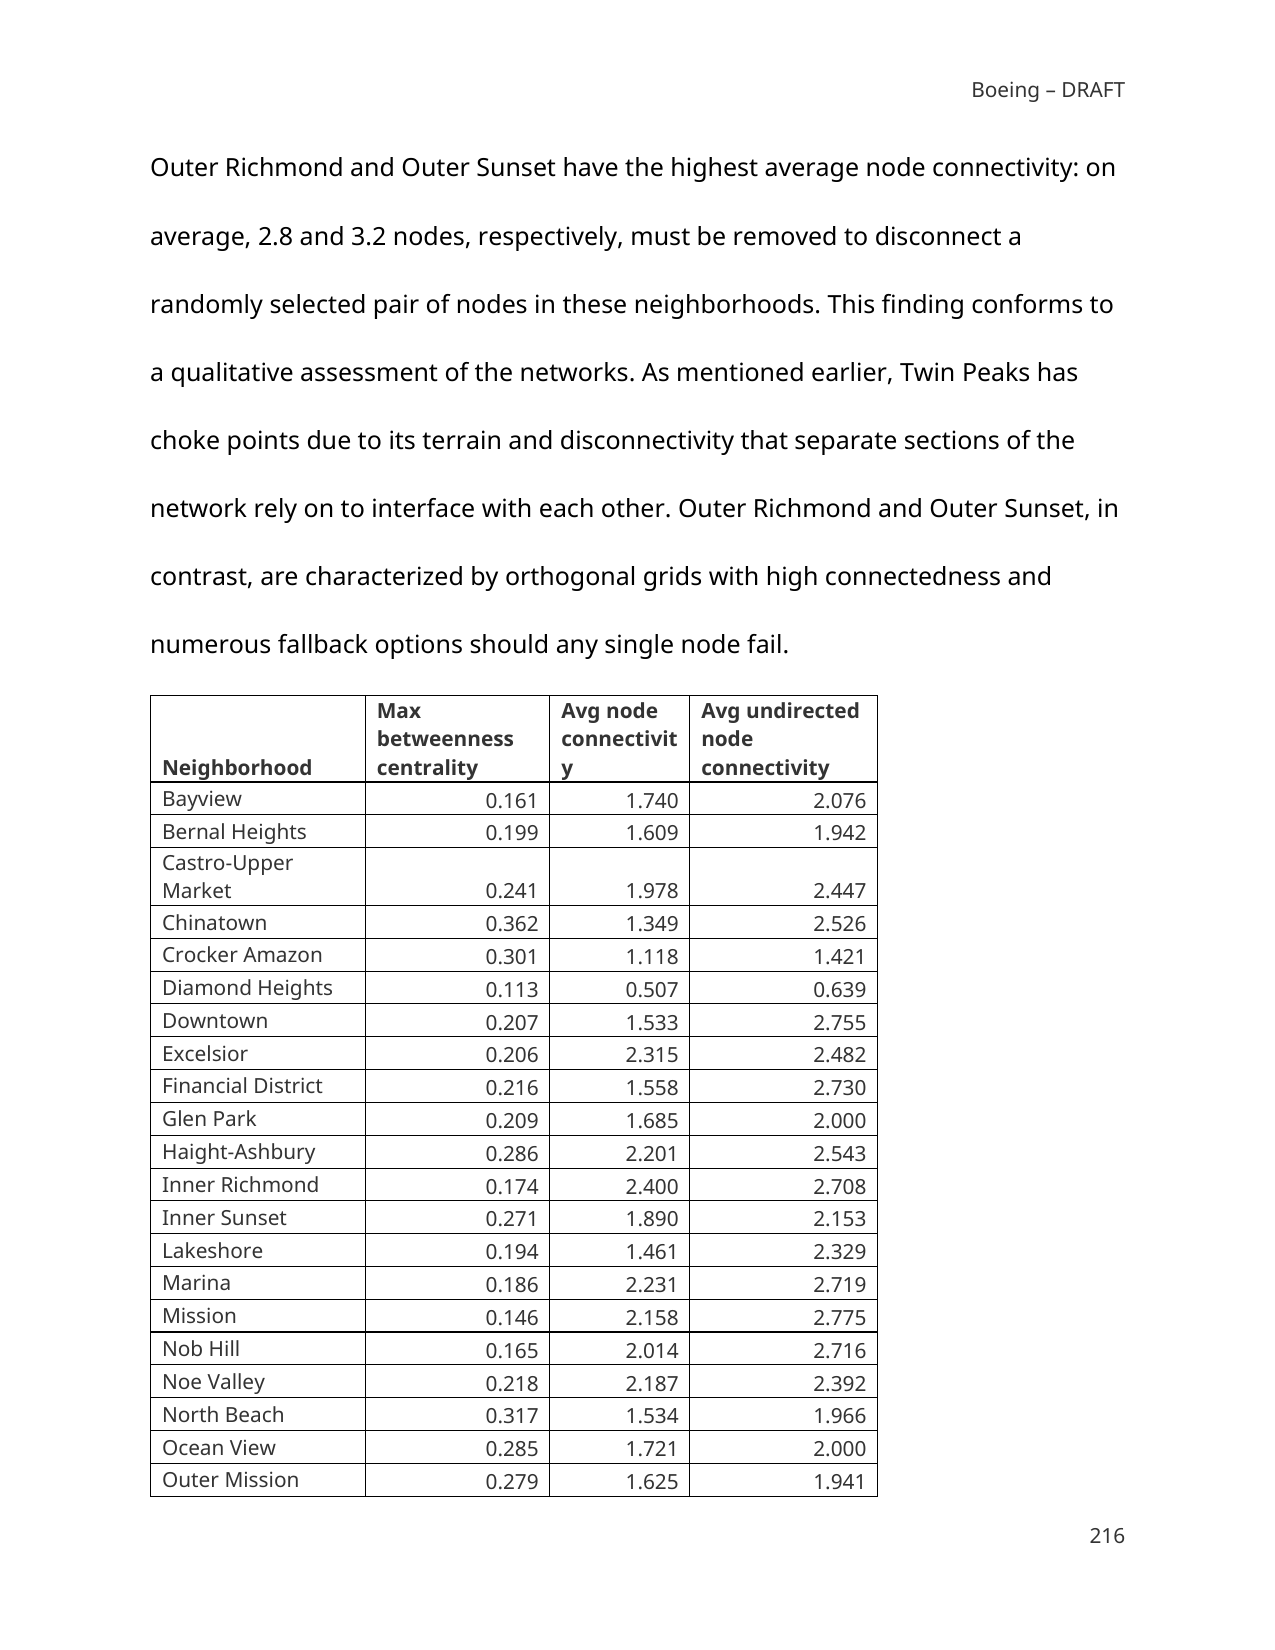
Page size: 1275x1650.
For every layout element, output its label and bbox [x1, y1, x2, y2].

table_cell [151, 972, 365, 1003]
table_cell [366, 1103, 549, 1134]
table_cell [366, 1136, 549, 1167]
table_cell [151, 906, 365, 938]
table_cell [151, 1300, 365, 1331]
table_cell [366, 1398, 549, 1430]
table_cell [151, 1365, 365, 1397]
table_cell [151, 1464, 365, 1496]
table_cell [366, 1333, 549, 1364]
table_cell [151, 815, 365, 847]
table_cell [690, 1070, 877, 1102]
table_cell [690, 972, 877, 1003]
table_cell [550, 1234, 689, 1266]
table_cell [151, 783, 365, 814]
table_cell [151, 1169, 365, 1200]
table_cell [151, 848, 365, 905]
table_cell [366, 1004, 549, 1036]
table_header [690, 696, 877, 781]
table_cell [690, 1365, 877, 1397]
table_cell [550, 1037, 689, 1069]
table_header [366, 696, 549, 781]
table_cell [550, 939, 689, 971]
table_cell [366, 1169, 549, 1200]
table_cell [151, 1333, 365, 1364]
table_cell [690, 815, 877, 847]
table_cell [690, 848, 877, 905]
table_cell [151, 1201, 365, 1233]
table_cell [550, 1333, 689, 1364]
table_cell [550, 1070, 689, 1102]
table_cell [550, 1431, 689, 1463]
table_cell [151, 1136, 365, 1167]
text [150, 150, 1125, 661]
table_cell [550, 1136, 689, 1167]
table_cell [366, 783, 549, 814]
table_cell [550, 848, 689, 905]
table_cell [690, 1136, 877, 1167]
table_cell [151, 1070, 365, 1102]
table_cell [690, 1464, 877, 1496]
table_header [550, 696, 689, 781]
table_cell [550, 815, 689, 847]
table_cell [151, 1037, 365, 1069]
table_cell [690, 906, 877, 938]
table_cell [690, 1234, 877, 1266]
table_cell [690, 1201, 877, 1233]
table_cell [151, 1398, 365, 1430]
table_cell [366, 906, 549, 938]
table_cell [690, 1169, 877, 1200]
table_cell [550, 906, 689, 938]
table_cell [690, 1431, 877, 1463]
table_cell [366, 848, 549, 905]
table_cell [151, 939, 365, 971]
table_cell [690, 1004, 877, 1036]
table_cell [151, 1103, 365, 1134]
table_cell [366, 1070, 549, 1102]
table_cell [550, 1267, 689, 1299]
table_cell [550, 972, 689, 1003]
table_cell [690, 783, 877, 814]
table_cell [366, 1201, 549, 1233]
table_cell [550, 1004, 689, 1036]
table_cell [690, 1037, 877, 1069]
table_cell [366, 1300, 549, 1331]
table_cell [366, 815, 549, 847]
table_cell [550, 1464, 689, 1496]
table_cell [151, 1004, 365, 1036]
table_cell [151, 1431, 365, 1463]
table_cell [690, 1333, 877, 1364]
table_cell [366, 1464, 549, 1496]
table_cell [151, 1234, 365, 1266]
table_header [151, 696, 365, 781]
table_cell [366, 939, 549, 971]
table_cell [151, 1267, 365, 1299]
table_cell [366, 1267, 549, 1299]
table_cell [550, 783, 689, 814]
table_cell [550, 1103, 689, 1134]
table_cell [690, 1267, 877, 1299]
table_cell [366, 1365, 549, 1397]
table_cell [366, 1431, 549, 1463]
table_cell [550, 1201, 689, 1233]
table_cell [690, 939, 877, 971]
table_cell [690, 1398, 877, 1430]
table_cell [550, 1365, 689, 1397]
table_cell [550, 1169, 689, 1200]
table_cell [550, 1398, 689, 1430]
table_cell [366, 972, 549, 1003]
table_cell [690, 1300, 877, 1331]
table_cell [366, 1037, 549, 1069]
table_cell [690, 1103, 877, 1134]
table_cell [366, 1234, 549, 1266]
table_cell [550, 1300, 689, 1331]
